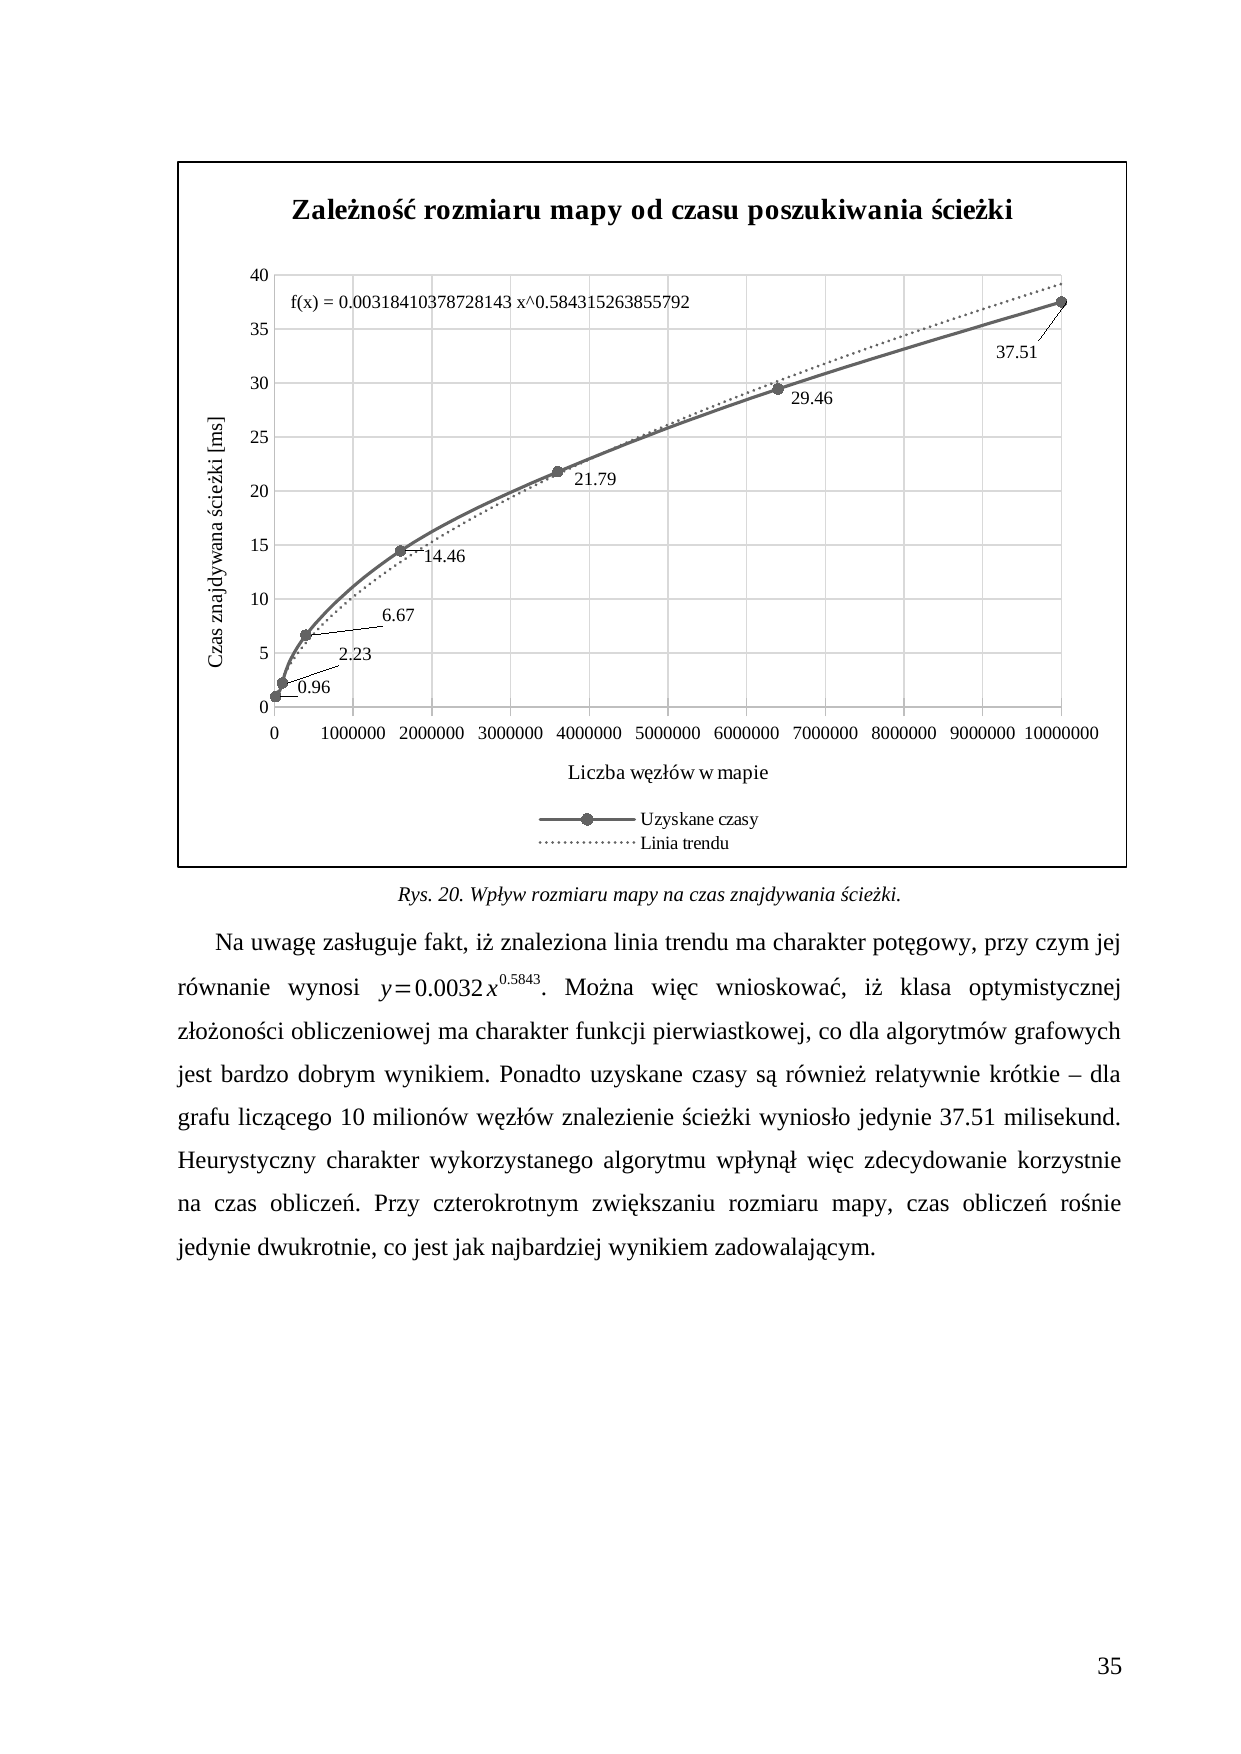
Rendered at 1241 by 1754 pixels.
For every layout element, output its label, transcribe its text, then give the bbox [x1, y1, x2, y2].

text Rys. 20. Wpływ rozmiaru mapy na czas znajdywania ścieżki. [177, 882, 1122, 906]
text Na uwagę zasługuje fakt, iż znaleziona linia trendu ma charakter potęgowy, przy czym jej równanie wynosi . Można więc wnioskować, iż klasa optymistycznej złożoności obliczeniowej ma charakter funkcji pierwiastkowej, co dla algorytmów grafowych jest bardzo dobrym wynikiem. Ponadto uzyskane czasy są również relatywnie krótkie – dla grafu liczącego 10 milionów węzłów znalezienie ścieżki wyniosło jedynie 37.51 milisekund. Heurystyczny charakter wykorzystanego algorytmu wpłynął więc zdecydowanie korzystnie na czas obliczeń. Przy czterokrotnym zwiększaniu rozmiaru mapy, czas obliczeń rośnie jedynie dwukrotnie, co jest jak najbardziej wynikiem zadowalającym. [177, 927, 1122, 1260]
